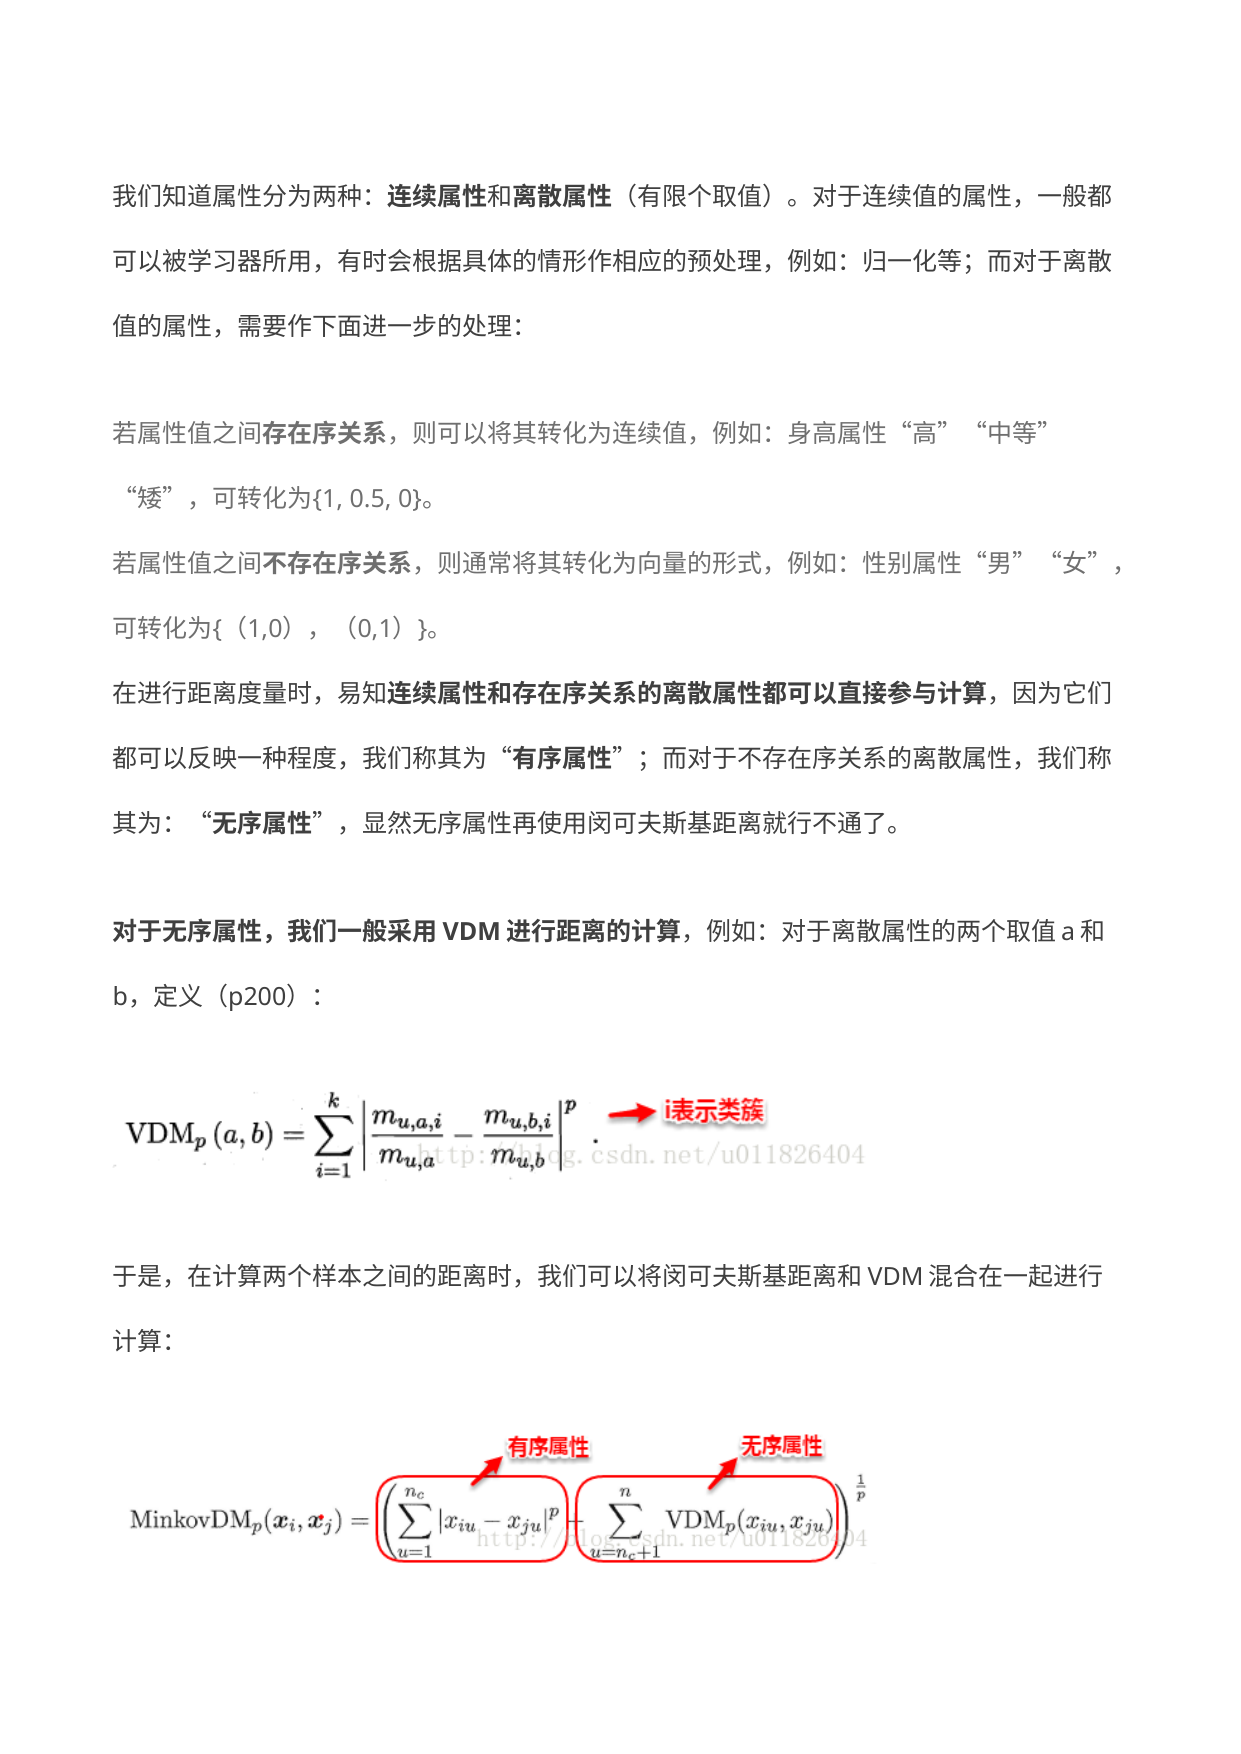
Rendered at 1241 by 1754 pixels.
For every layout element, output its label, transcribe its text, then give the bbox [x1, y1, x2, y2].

text 对于无序属性，我们一般采用VDM进行距离的计算，例如：对于离散属性的两个取值a和b，定义（p200）： [112, 897, 1128, 1027]
text 若属性值之间存在序关系，则可以将其转化为连续值，例如：身高属性“高”“中等”“矮”，可转化为{1, 0.5, 0}。 若属性值之间不存在序关系，则通常将其转化为向量的形式，例如：性别属性“男”“女”，可转化为{（1,0），（0,1）}。 [112, 399, 1128, 659]
text 我们知道属性分为两种：连续属性和离散属性（有限个取值）。对于连续值的属性，一般都可以被学习器所用，有时会根据具体的情形作相应的预处理，例如：归一化等；而对于离散值的属性，需要作下面进一步的处理： [112, 162, 1128, 357]
picture [112, 1085, 883, 1184]
text 于是，在计算两个样本之间的距离时，我们可以将闵可夫斯基距离和VDM混合在一起进行计算： [112, 1242, 1128, 1372]
picture [112, 1427, 883, 1564]
text 在进行距离度量时，易知连续属性和存在序关系的离散属性都可以直接参与计算，因为它们都可以反映一种程度，我们称其为“有序属性”；而对于不存在序关系的离散属性，我们称其为：“无序属性”，显然无序属性再使用闵可夫斯基距离就行不通了。 [112, 659, 1128, 854]
